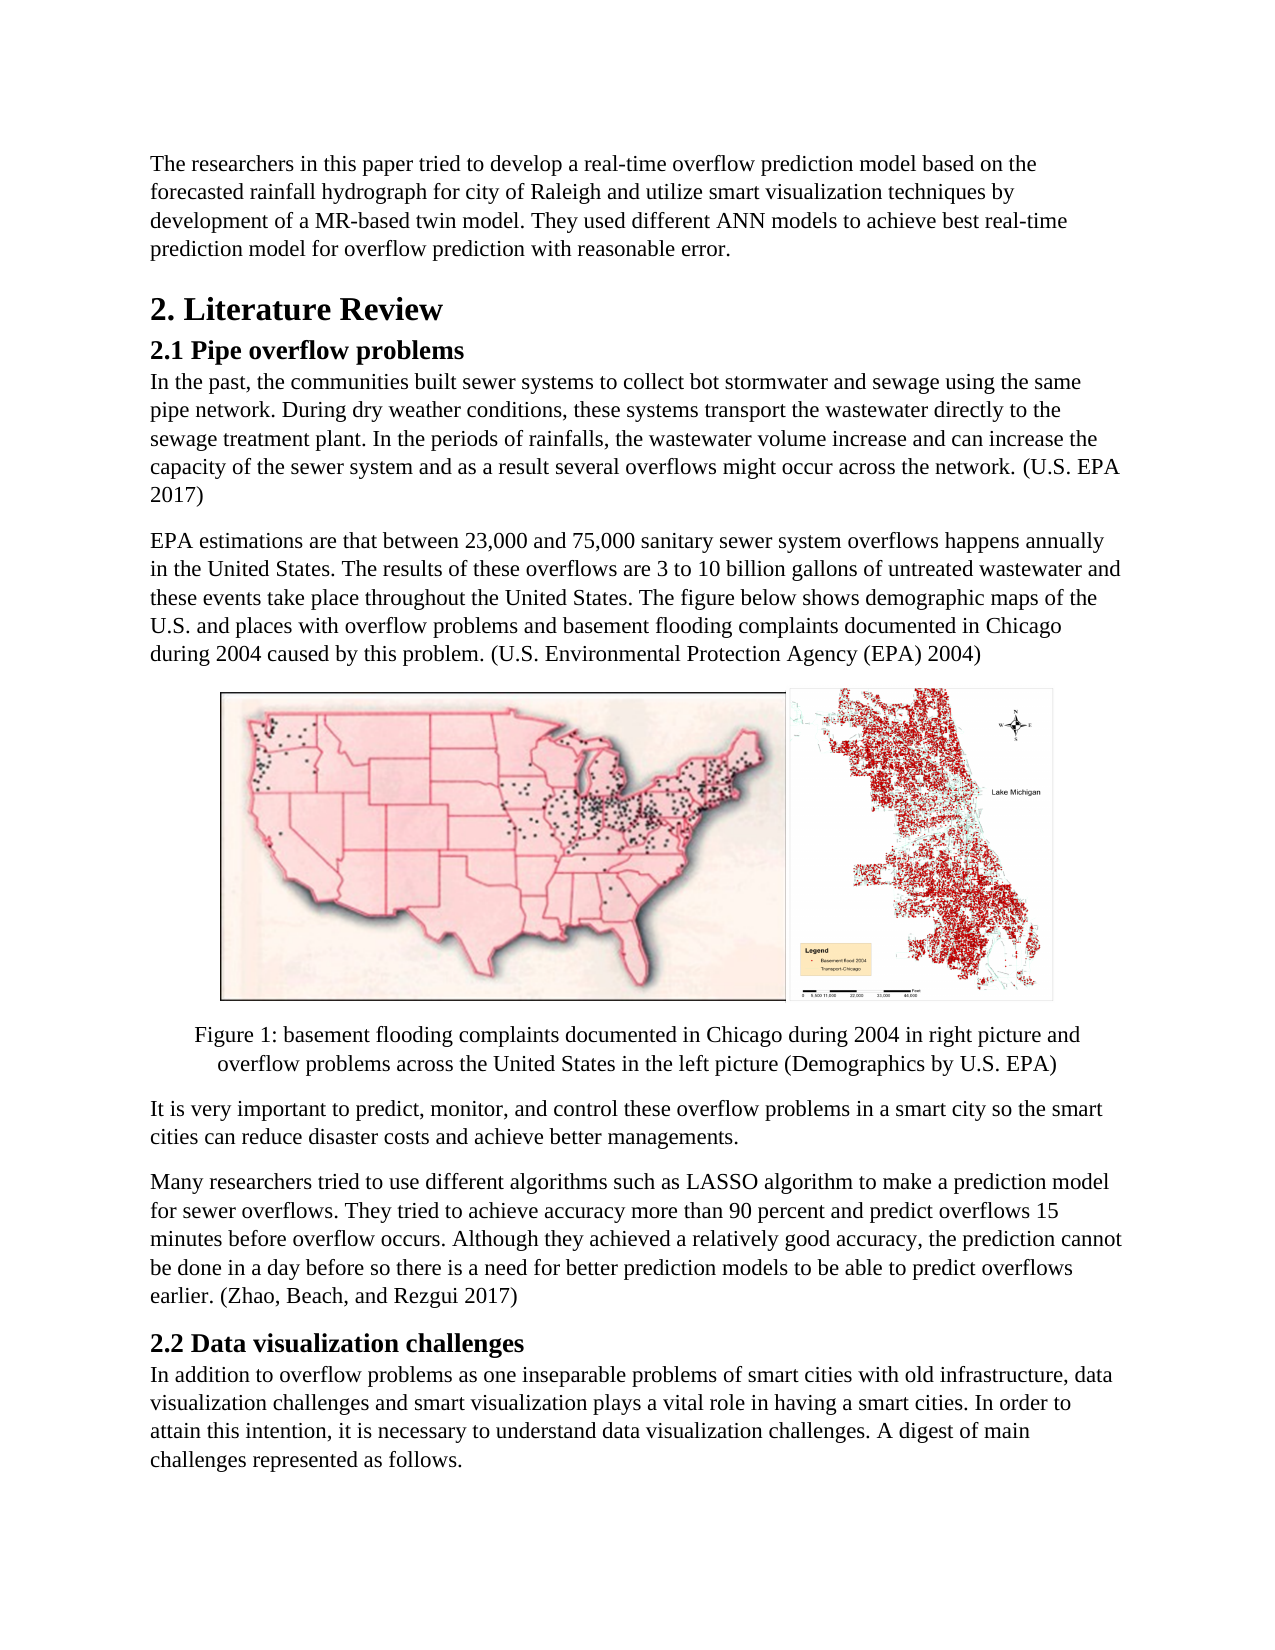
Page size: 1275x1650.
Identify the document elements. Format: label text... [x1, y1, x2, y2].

text In addition to overflow problems as one inseparable problems of smart cities with old infrastructure, data visualization challenges and smart visualization plays a vital role in having a smart cities. In order to attain this intention, it is necessary to understand data visualization challenges. A digest of main challenges represented as follows. [150, 1361, 1125, 1472]
text Figure 1: basement flooding complaints documented in Chicago during 2004 in right picture and overflow problems across the United States in the left picture (Demographics by U.S. EPA) [150, 1021, 1125, 1076]
picture [220, 685, 1055, 1003]
text It is very important to predict, monitor, and control these overflow problems in a smart city so the smart cities can reduce disaster costs and achieve better managements. [150, 1095, 1125, 1149]
text In the past, the communities built sewer systems to collect bot stormwater and sewage using the same pipe network. During dry weather conditions, these systems transport the wastewater directly to the sewage treatment plant. In the periods of rainfalls, the wastewater volume increase and can increase the capacity of the sewer system and as a result several overflows might occur across the network. (U.S. EPA 2017) [150, 368, 1125, 508]
text EPA estimations are that between 23,000 and 75,000 sanitary sewer system overflows happens annually in the United States. The results of these overflows are 3 to 10 billion gallons of untreated wastewater and these events take place throughout the United States. The figure below shows demographic maps of the U.S. and places with overflow problems and basement flooding complaints documented in Chicago during 2004 caused by this problem. (U.S. Environmental Protection Agency (EPA) 2004) [150, 527, 1125, 667]
subtitle 2.1 Pipe overflow problems [150, 334, 1125, 365]
text Many researchers tried to use different algorithms such as LASSO algorithm to make a prediction model for sewer overflows. They tried to achieve accuracy more than 90 percent and predict overflows 15 minutes before overflow occurs. Although they achieved a relatively good accuracy, the prediction cannot be done in a day before so there is a need for better prediction models to be able to predict overflows earlier. (Zhao, Beach, and Rezgui 2017) [150, 1168, 1125, 1308]
subtitle 2. Literature Review [150, 289, 1125, 327]
text The researchers in this paper tried to develop a real-time overflow prediction model based on the forecasted rainfall hydrograph for city of Raleigh and utilize smart visualization techniques by development of a MR-based twin model. They used different ANN models to achieve best real-time prediction model for overflow prediction with reasonable error. [150, 150, 1125, 262]
subtitle 2.2 Data visualization challenges [150, 1327, 1125, 1358]
